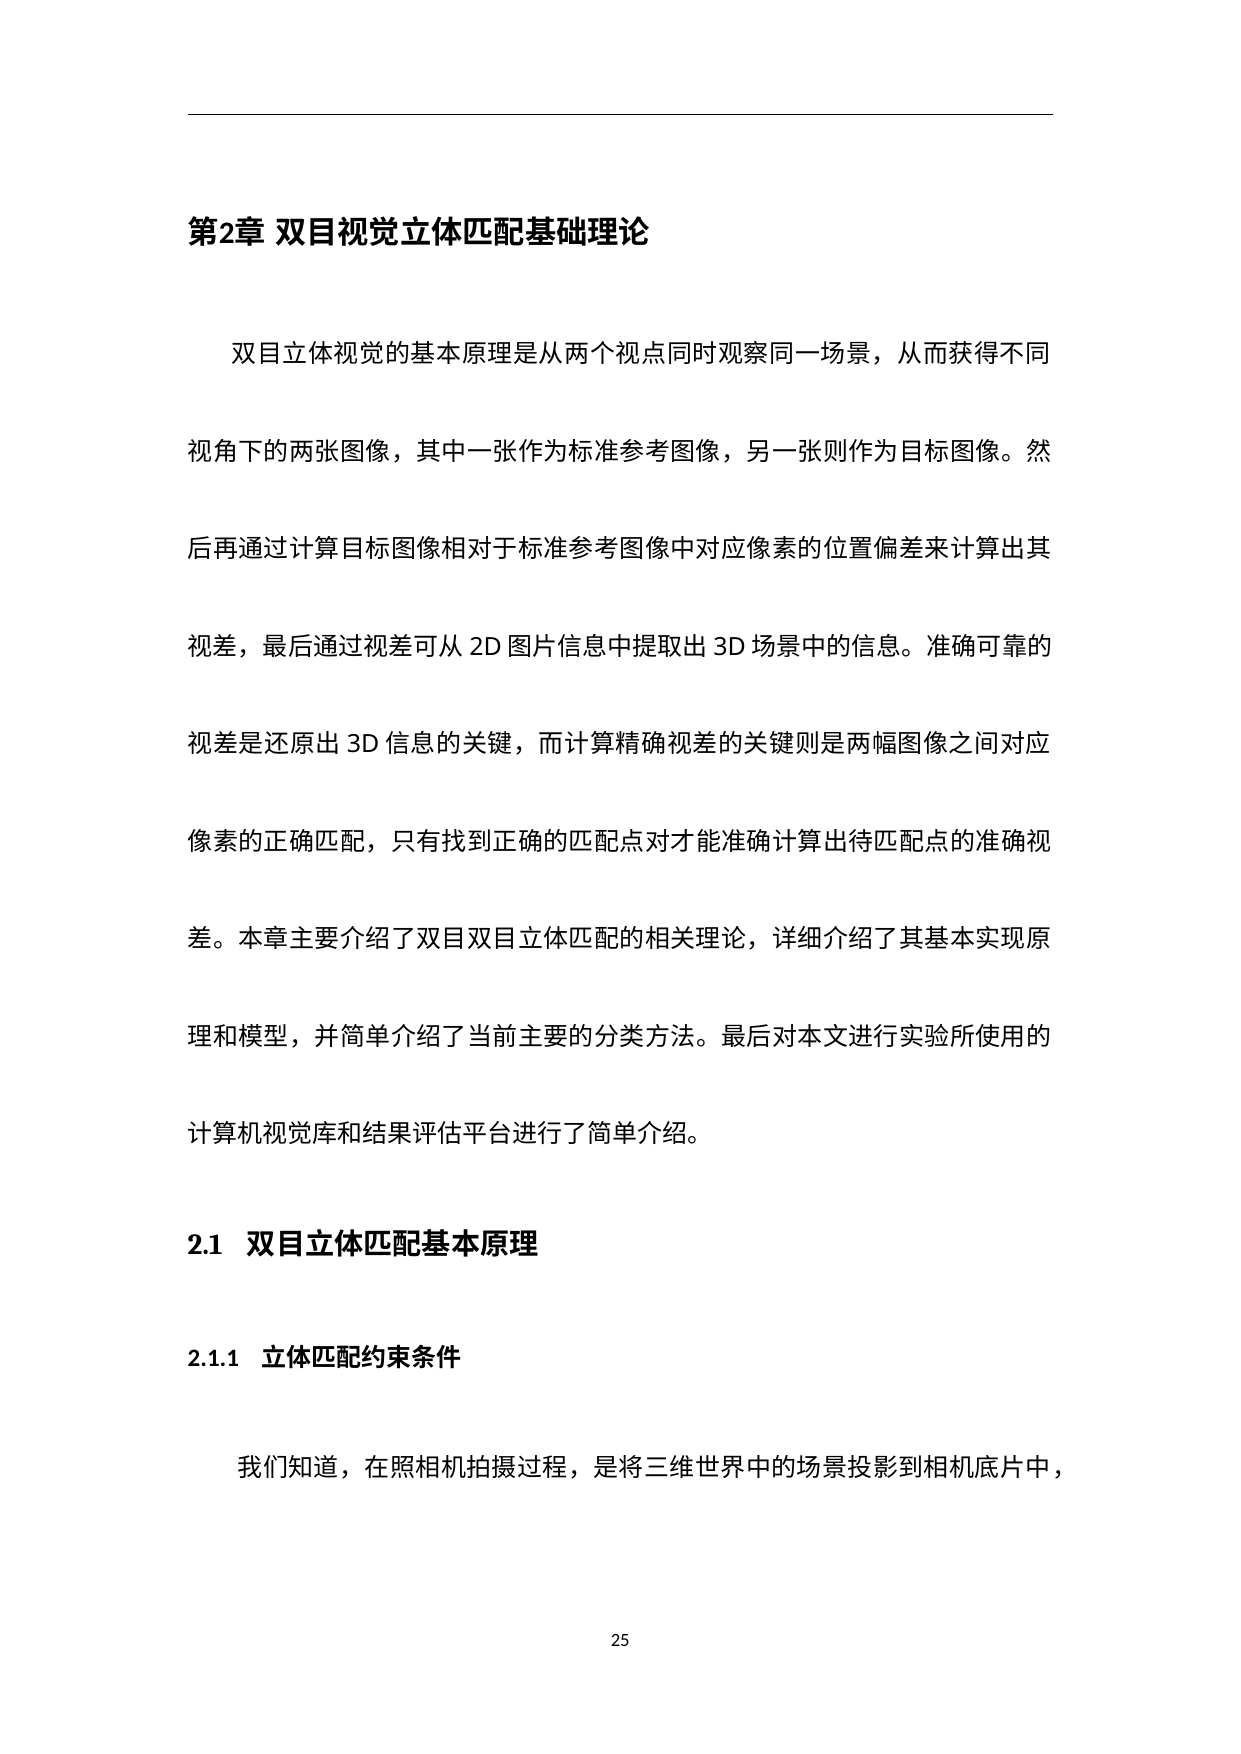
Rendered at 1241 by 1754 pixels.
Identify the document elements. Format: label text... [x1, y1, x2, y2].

subtitle 双目立体匹配基本原理 [187, 1209, 1053, 1274]
subtitle 双目视觉立体匹配基础理论 [187, 197, 1053, 262]
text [187, 1433, 1053, 1498]
subtitle 立体匹配约束条件 [187, 1323, 1053, 1388]
text 双目立体视觉的基本原理是从两个视点同时观察同一场景，从而获得不同视角下的两张图像，其中一张作为标准参考图像，另一张则作为目标图像。然后再通过计算目标图像相对于标准参考图像中对应像素的位置偏差来计算出其视差，最后通过视差可从2D图片信息中提取出3D场景中的信息。准确可靠的视差是还原出3D信息的关键，而计算精确视差的关键则是两幅图像之间对应像素的正确匹配，只有找到正确的匹配点对才能准确计算出待匹配点的准确视差。本章主要介绍了双目双目立体匹配的相关理论，详细介绍了其基本实现原理和模型，并简单介绍了当前主要的分类方法。最后对本文进行实验所使用的计算机视觉库和结果评估平台进行了简单介绍。 [187, 319, 1053, 1164]
